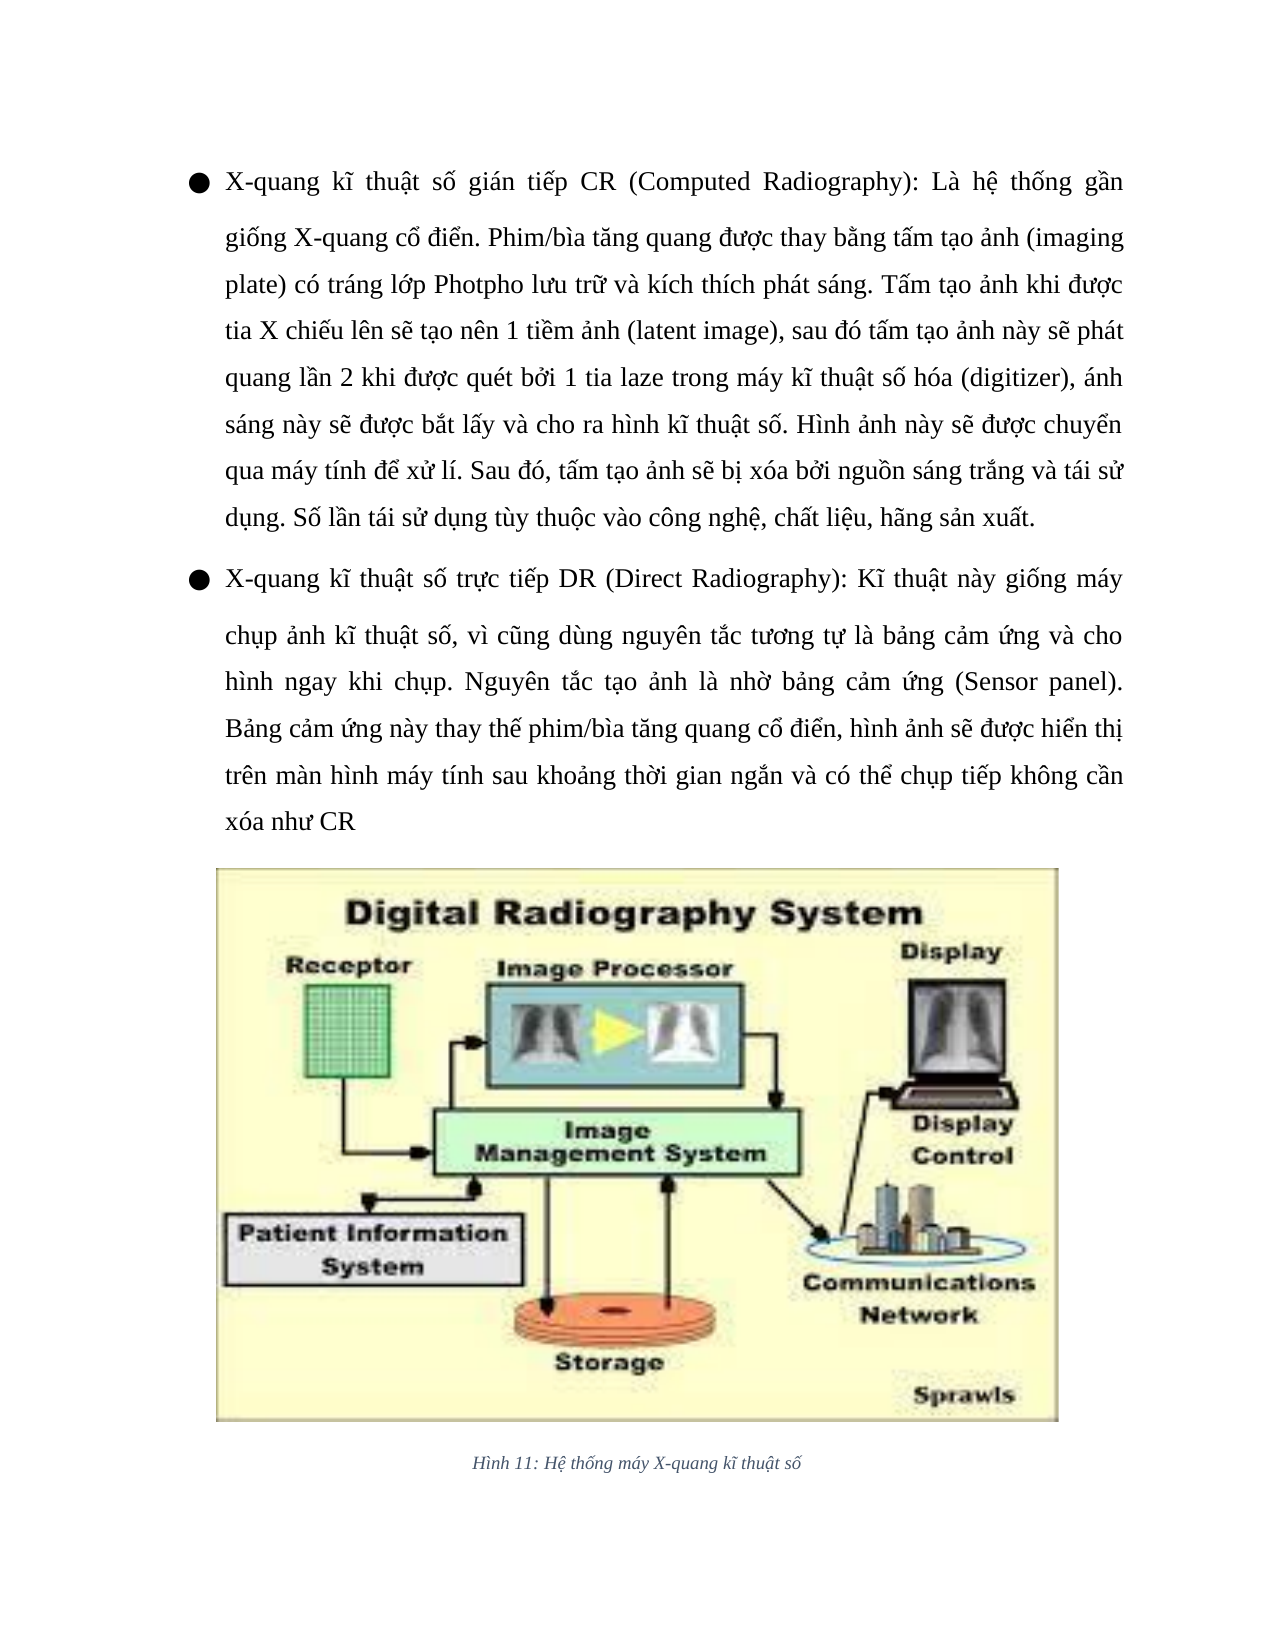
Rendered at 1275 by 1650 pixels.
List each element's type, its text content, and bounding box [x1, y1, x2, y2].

list X-quang kĩ thuật số trực tiếp DR (Direct Radiography): Kĩ thuật này giống máy chụp ảnh kĩ thuật số, vì cũng dùng nguyên tắc tương tự là bảng cảm ứng và cho hình ngay khi chụp. Nguyên tắc tạo ảnh là nhờ bảng cảm ứng (Sensor panel). Bảng cảm ứng này thay thế phim/bìa tăng quang cổ điển, hình ảnh sẽ được hiển thị trên màn hình máy tính sau khoảng thời gian ngắn và có thể chụp tiếp không cần xóa như CR [187, 548, 1125, 837]
text Hình 11: Hệ thống máy X-quang kĩ thuật số [150, 1452, 1125, 1473]
list X-quang kĩ thuật số gián tiếp CR (Computed Radiography): Là hệ thống gần giống X-quang cổ điển. Phim/bìa tăng quang được thay bằng tấm tạo ảnh (imaging plate) có tráng lớp Photpho lưu trữ và kích thích phát sáng. Tấm tạo ảnh khi được tia X chiếu lên sẽ tạo nên 1 tiềm ảnh (latent image), sau đó tấm tạo ảnh này sẽ phát quang lần 2 khi được quét bởi 1 tia laze trong máy kĩ thuật số hóa (digitizer), ánh sáng này sẽ được bắt lấy và cho ra hình kĩ thuật số. Hình ảnh này sẽ được chuyển qua máy tính để xử lí. Sau đó, tấm tạo ảnh sẽ bị xóa bởi nguồn sáng trắng và tái sử dụng. Số lần tái sử dụng tùy thuộc vào công nghệ, chất liệu, hãng sản xuất. [187, 150, 1125, 532]
picture [216, 868, 1059, 1422]
